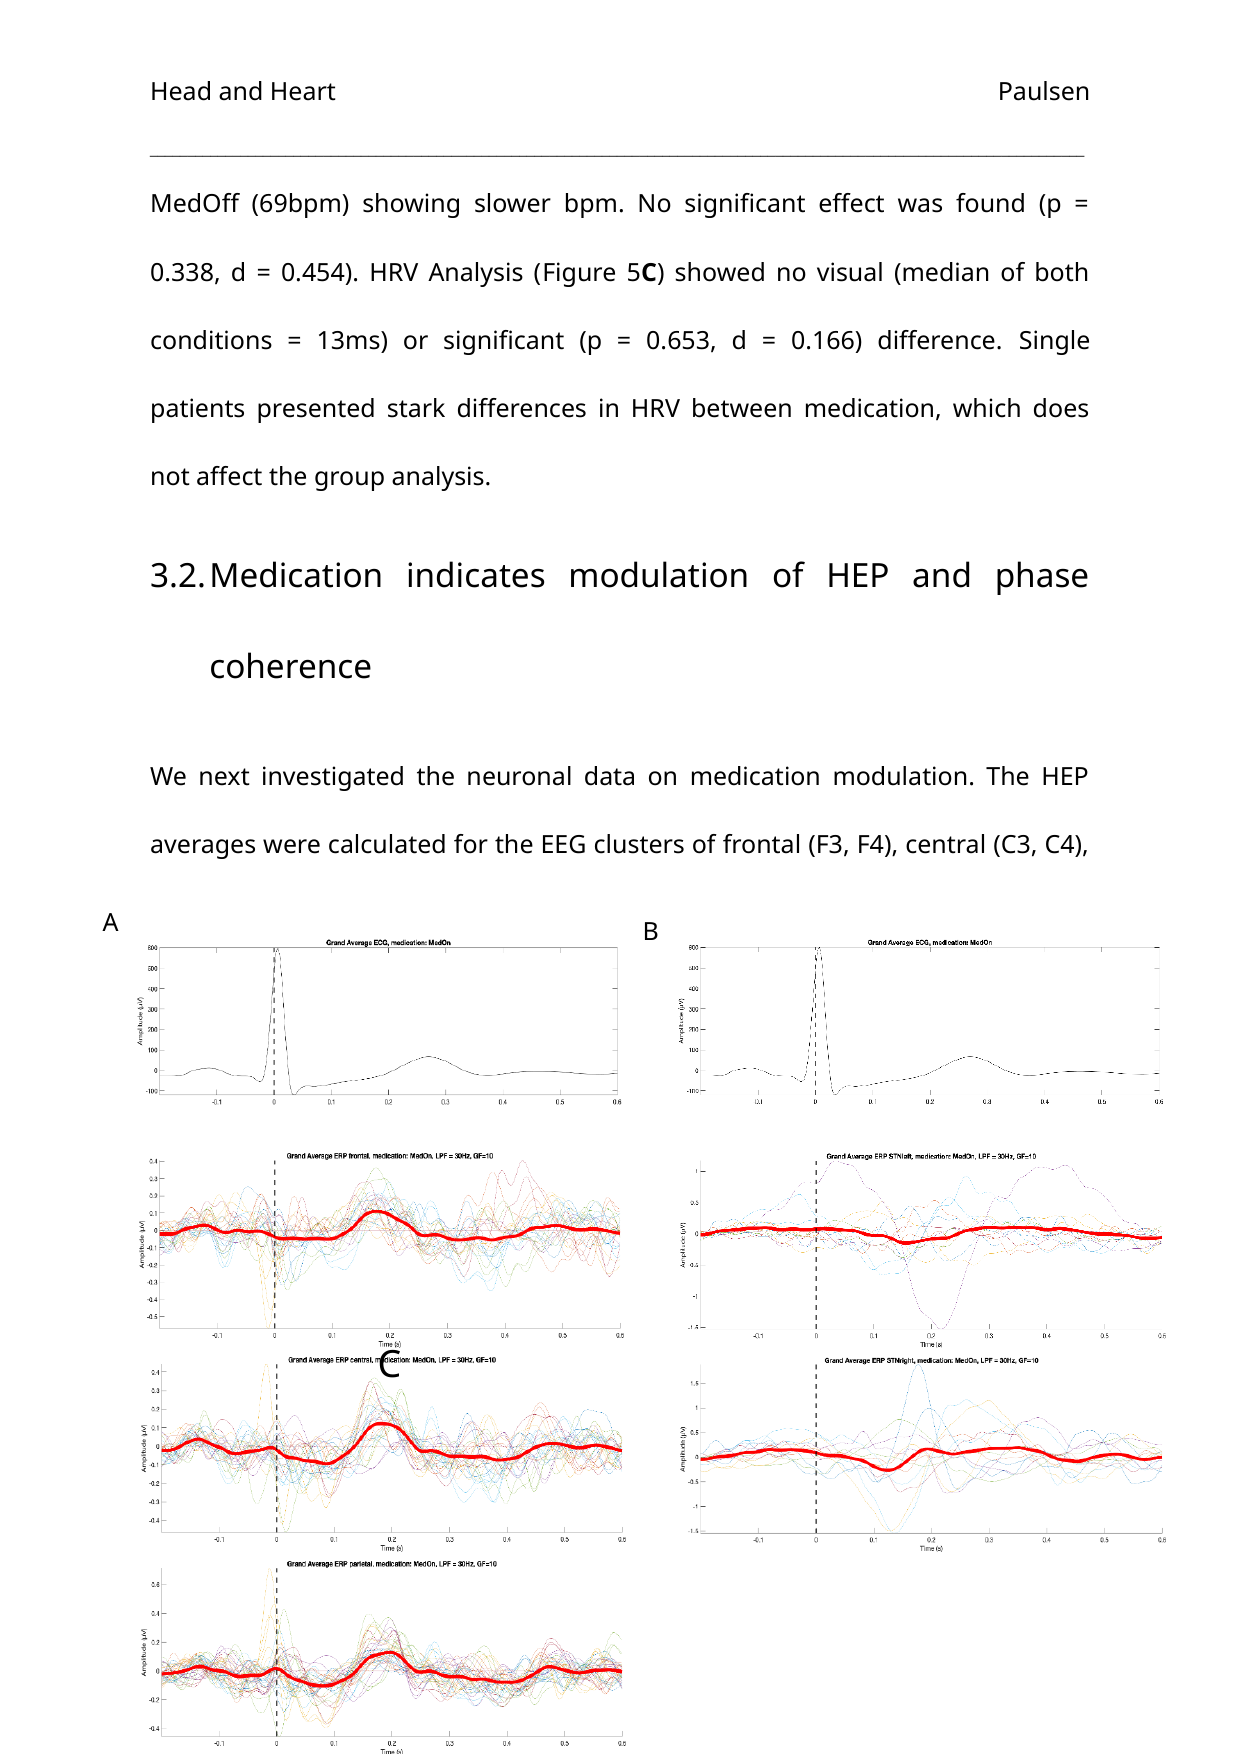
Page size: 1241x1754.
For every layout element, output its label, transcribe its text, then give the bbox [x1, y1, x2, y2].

subtitle Medication indicates modulation of HEP and phase coherence [150, 552, 1090, 688]
text We next investigated the neuronal data on medication modulation. The HEP averages were calculated for the EEG clusters of frontal (F3, F4), central (C3, C4), and parietal (P3, P4) electrodes as well as for the left (STNl) and right STN (STNr) channels. Visually, all EEG clusters showed a slight increase in amplitude around 200ms after the r-peak (Figure 6A). No visual changes could be discerned in the STN electrodes (Figure 6B). Based on the single channel HEPs plotted, it could be seen that the HEP has a high degree of variance in polarity around 200ms after r-peak gets averaged out in the typical HEP calculation. This may explain why there are only subtle amplitude changes in the grand average. Especially prevalent in the case of the STN electrodes. This lead us to explore further analysis techniques to fully investigate the HEP. [150, 758, 1090, 861]
text The ECG features, IBI, HR, and HRV were tested, investigating the hypothesis that levodopa medication affects these features. Median IBI (Figure 5A) appeared decreased in MedOn (800ms) compared to MedOff (900ms). IBI showed no significant difference between medication (p = 0.251, Cohen’s d = 0.536). Median HR (Figure 5B) increaseed slightly in MedOn (75bpm) with MedOff (69bpm) showing slower bpm. No significant effect was found (p = 0.338, d = 0.454). HRV Analysis (Figure 5C) showed no visual (median of both conditions = 13ms) or significant (p = 0.653, d = 0.166) difference. Single patients presented stark differences in HRV between medication, which does not affect the group analysis. [150, 186, 1090, 493]
picture [678, 939, 1166, 1552]
picture [137, 939, 626, 1754]
